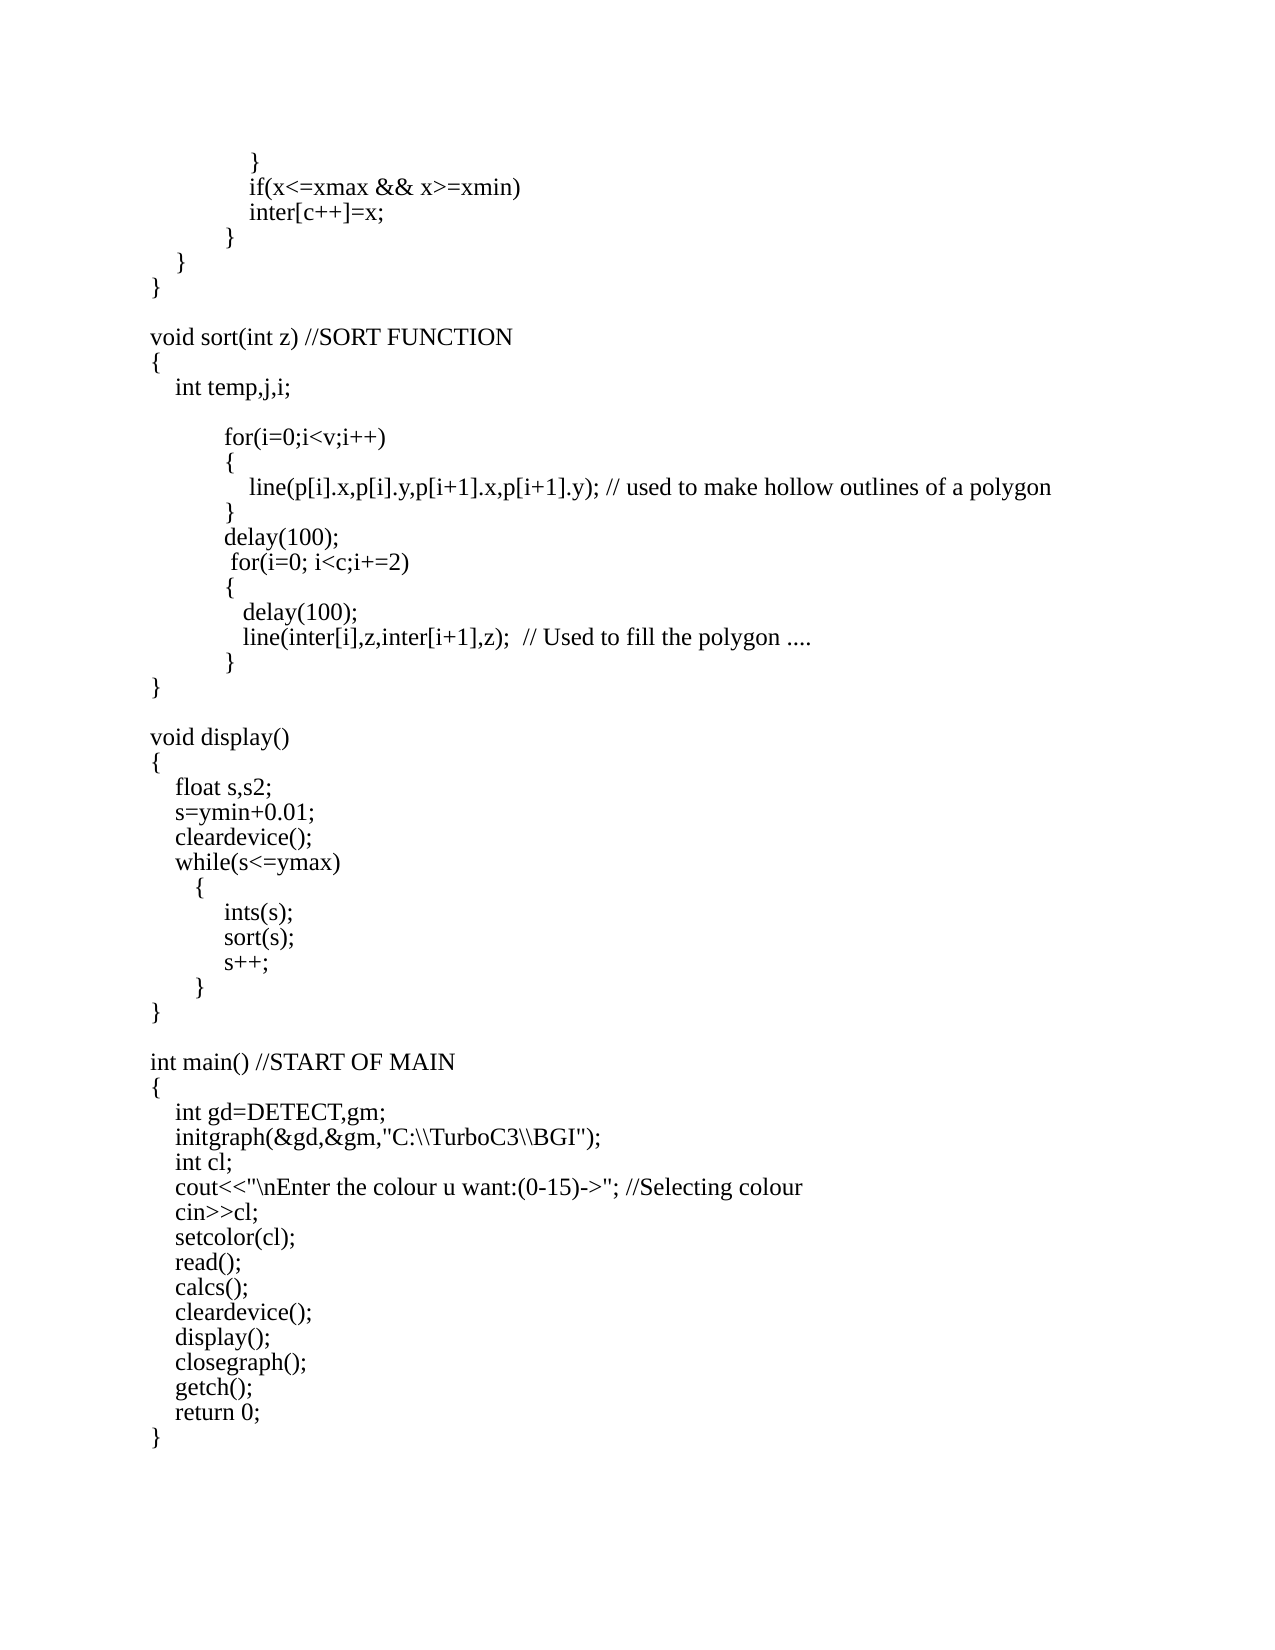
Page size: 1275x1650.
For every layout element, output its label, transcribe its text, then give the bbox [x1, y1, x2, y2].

text while(s<=ymax) [150, 850, 1125, 875]
text s=ymin+0.01; [150, 800, 1125, 825]
text int gd=DETECT,gm; [150, 1100, 1125, 1125]
text } [150, 225, 1125, 250]
text ints(s); [150, 900, 1125, 925]
text display(); [150, 1325, 1125, 1350]
text { [150, 575, 1125, 600]
text line(inter[i],z,inter[i+1],z); // Used to fill the polygon .... [150, 625, 1125, 650]
text } [150, 675, 1125, 700]
text s++; [150, 950, 1125, 975]
text } [150, 650, 1125, 675]
text } [150, 150, 1125, 175]
text sort(s); [150, 925, 1125, 950]
text cleardevice(); [150, 1300, 1125, 1325]
text } [150, 1425, 1125, 1450]
text { [150, 350, 1125, 375]
text read(); [150, 1250, 1125, 1275]
text } [150, 975, 1125, 1000]
text void display() [150, 725, 1125, 750]
text getch(); [150, 1375, 1125, 1400]
text } [150, 1000, 1125, 1025]
text cleardevice(); [150, 825, 1125, 850]
text inter[c++]=x; [150, 200, 1125, 225]
text delay(100); [150, 600, 1125, 625]
text } [150, 275, 1125, 300]
text cin>>cl; [150, 1200, 1125, 1225]
text } [150, 500, 1125, 525]
text if(x<=xmax && x>=xmin) [150, 175, 1125, 200]
text { [150, 875, 1125, 900]
text int main() //START OF MAIN [150, 1050, 1125, 1075]
text void sort(int z) //SORT FUNCTION [150, 325, 1125, 350]
text { [150, 1075, 1125, 1100]
text setcolor(cl); [150, 1225, 1125, 1250]
text for(i=0; i<c;i+=2) [150, 550, 1125, 575]
text calcs(); [150, 1275, 1125, 1300]
text } [150, 250, 1125, 275]
text line(p[i].x,p[i].y,p[i+1].x,p[i+1].y); // used to make hollow outlines of a polygon [150, 475, 1125, 500]
text return 0; [150, 1400, 1125, 1425]
text cout<<"\nEnter the colour u want:(0-15)->"; //Selecting colour [150, 1175, 1125, 1200]
text int temp,j,i; [150, 375, 1125, 400]
text { [150, 450, 1125, 475]
text int cl; [150, 1150, 1125, 1175]
text for(i=0;i<v;i++) [150, 425, 1125, 450]
text delay(100); [150, 525, 1125, 550]
text { [150, 750, 1125, 775]
text initgraph(&gd,&gm,"C:\\TurboC3\\BGI"); [150, 1125, 1125, 1150]
text closegraph(); [150, 1350, 1125, 1375]
text float s,s2; [150, 775, 1125, 800]
